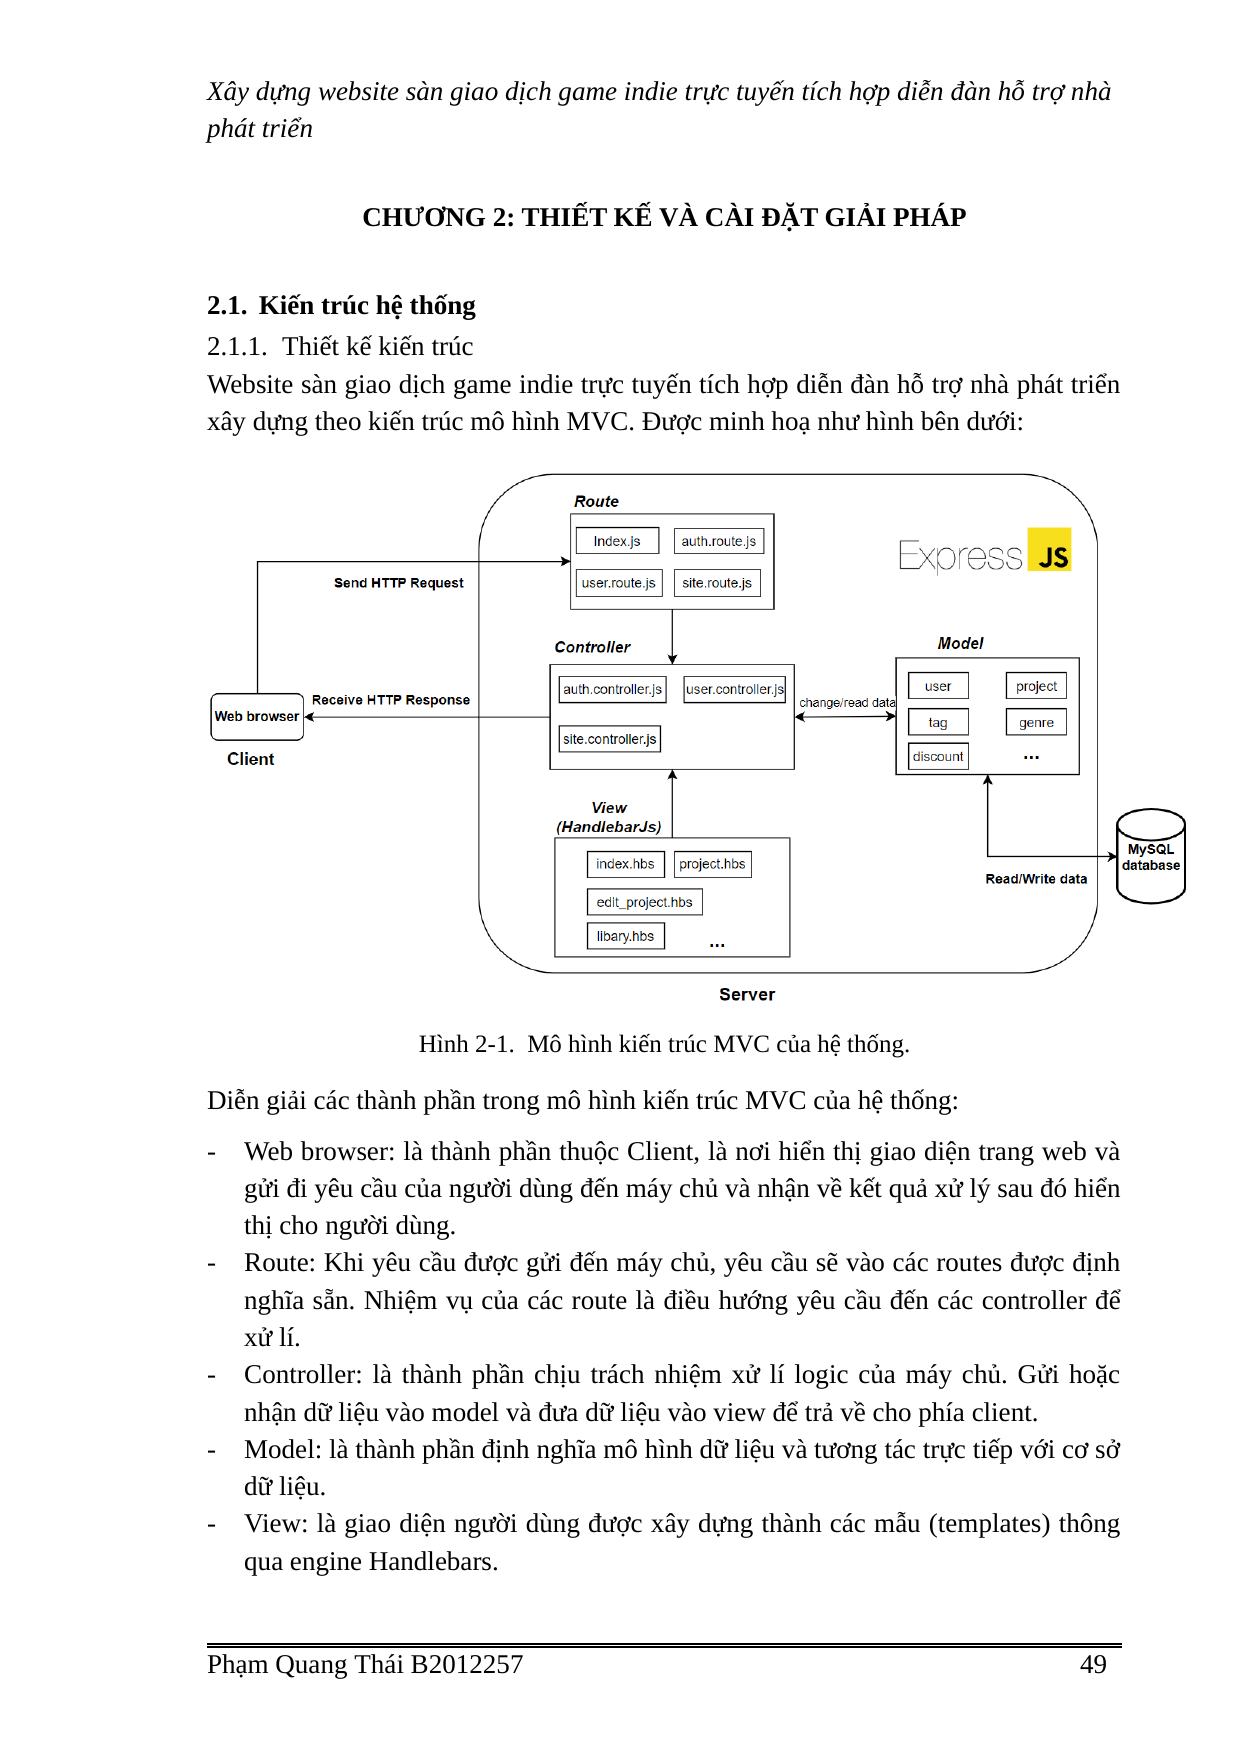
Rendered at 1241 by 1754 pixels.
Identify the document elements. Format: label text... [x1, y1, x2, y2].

subtitle CHƯƠNG 2: THIẾT KẾ VÀ CÀI ĐẶT GIẢI PHÁP [207, 202, 1122, 233]
text Hình 2-1. Mô hình kiến trúc MVC của hệ thống. [207, 1029, 1122, 1058]
list Route: Khi yêu cầu được gửi đến máy chủ, yêu cầu sẽ vào các routes được định nghĩa sẵn. Nhiệm vụ của các route là điều hướng yêu cầu đến các controller để xử lí. [207, 1246, 1122, 1352]
list Controller: là thành phần chịu trách nhiệm xử lí logic của máy chủ. Gửi hoặc nhận dữ liệu vào model và đưa dữ liệu vào view để trả về cho phía client. [207, 1358, 1122, 1427]
list Model: là thành phần định nghĩa mô hình dữ liệu và tương tác trực tiếp với cơ sở dữ liệu. [207, 1433, 1122, 1501]
text Diễn giải các thành phần trong mô hình kiến trúc MVC của hệ thống: [207, 1084, 1122, 1116]
subtitle Thiết kế kiến trúc [207, 331, 1122, 362]
text Website sàn giao dịch game indie trực tuyến tích hợp diễn đàn hỗ trợ nhà phát triển xây dựng theo kiến trúc mô hình MVC. Được minh hoạ như hình bên dưới: [207, 368, 1122, 436]
list Web browser: là thành phần thuộc Client, là nơi hiển thị giao diện trang web và gửi đi yêu cầu của người dùng đến máy chủ và nhận về kết quả xử lý sau đó hiển thị cho người dùng. [207, 1134, 1122, 1240]
picture [206, 459, 1195, 1007]
subtitle Kiến trúc hệ thống [207, 289, 1122, 320]
list View: là giao diện người dùng được xây dựng thành các mẫu (templates) thông qua engine Handlebars. [207, 1507, 1122, 1576]
